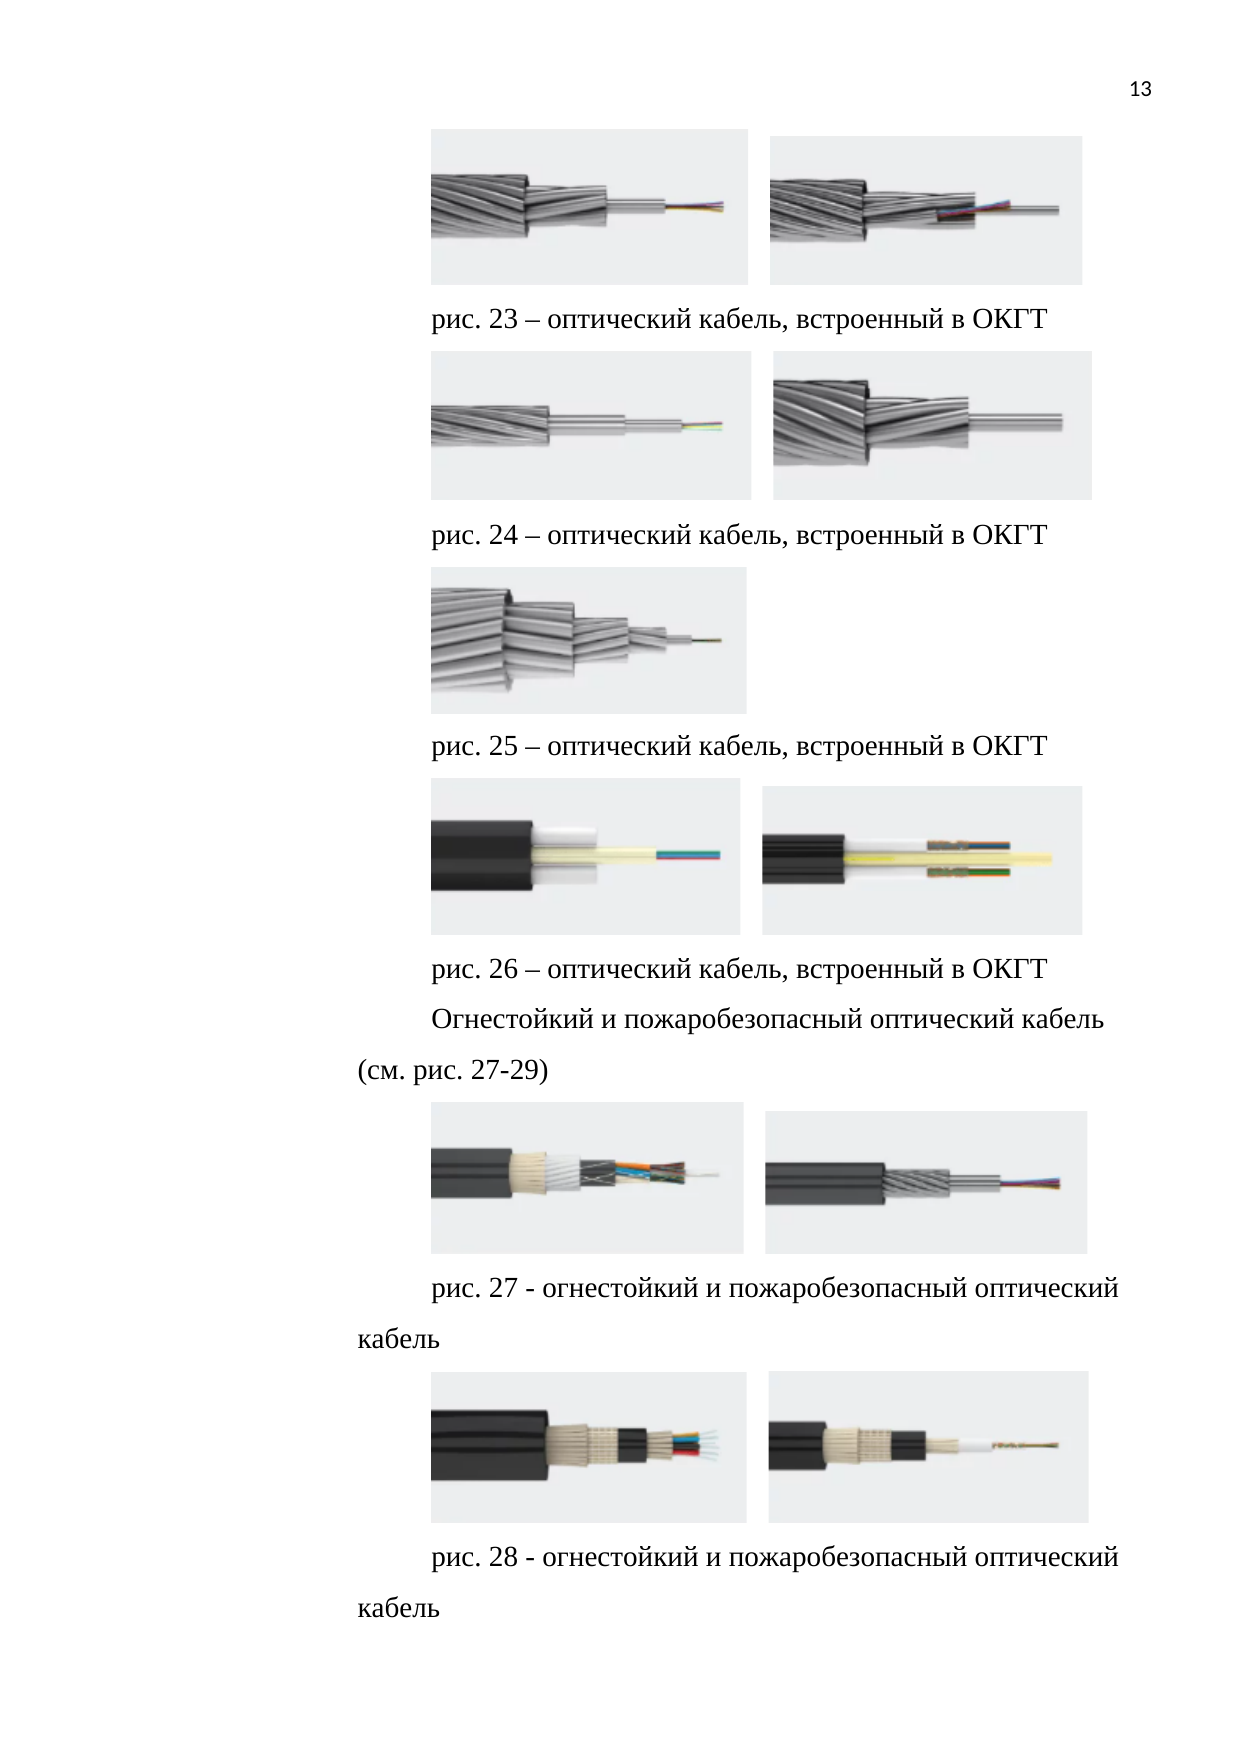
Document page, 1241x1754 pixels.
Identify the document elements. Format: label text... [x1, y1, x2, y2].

picture [768, 1371, 1089, 1523]
list рис. 26 – оптический кабель, встроенный в ОКГТ [357, 951, 1152, 985]
picture [431, 351, 752, 500]
picture [770, 136, 1083, 285]
picture [431, 129, 749, 285]
picture [431, 1102, 744, 1254]
list рис. 24 – оптический кабель, встроенный в ОКГТ [357, 517, 1152, 550]
picture [431, 567, 747, 714]
picture [773, 351, 1092, 500]
list рис. 28 - огнестойкий и пожаробезопасный оптический кабель [357, 1539, 1152, 1623]
picture [431, 1372, 747, 1523]
list Огнестойкий и пожаробезопасный оптический кабель (см. рис. 27-29) [357, 1002, 1152, 1085]
list рис. 23 – оптический кабель, встроенный в ОКГТ [357, 301, 1152, 335]
picture [765, 1111, 1088, 1254]
picture [431, 778, 741, 935]
picture [762, 786, 1083, 935]
list рис. 25 – оптический кабель, встроенный в ОКГТ [357, 728, 1152, 761]
list рис. 27 - огнестойкий и пожаробезопасный оптический кабель [357, 1271, 1152, 1354]
